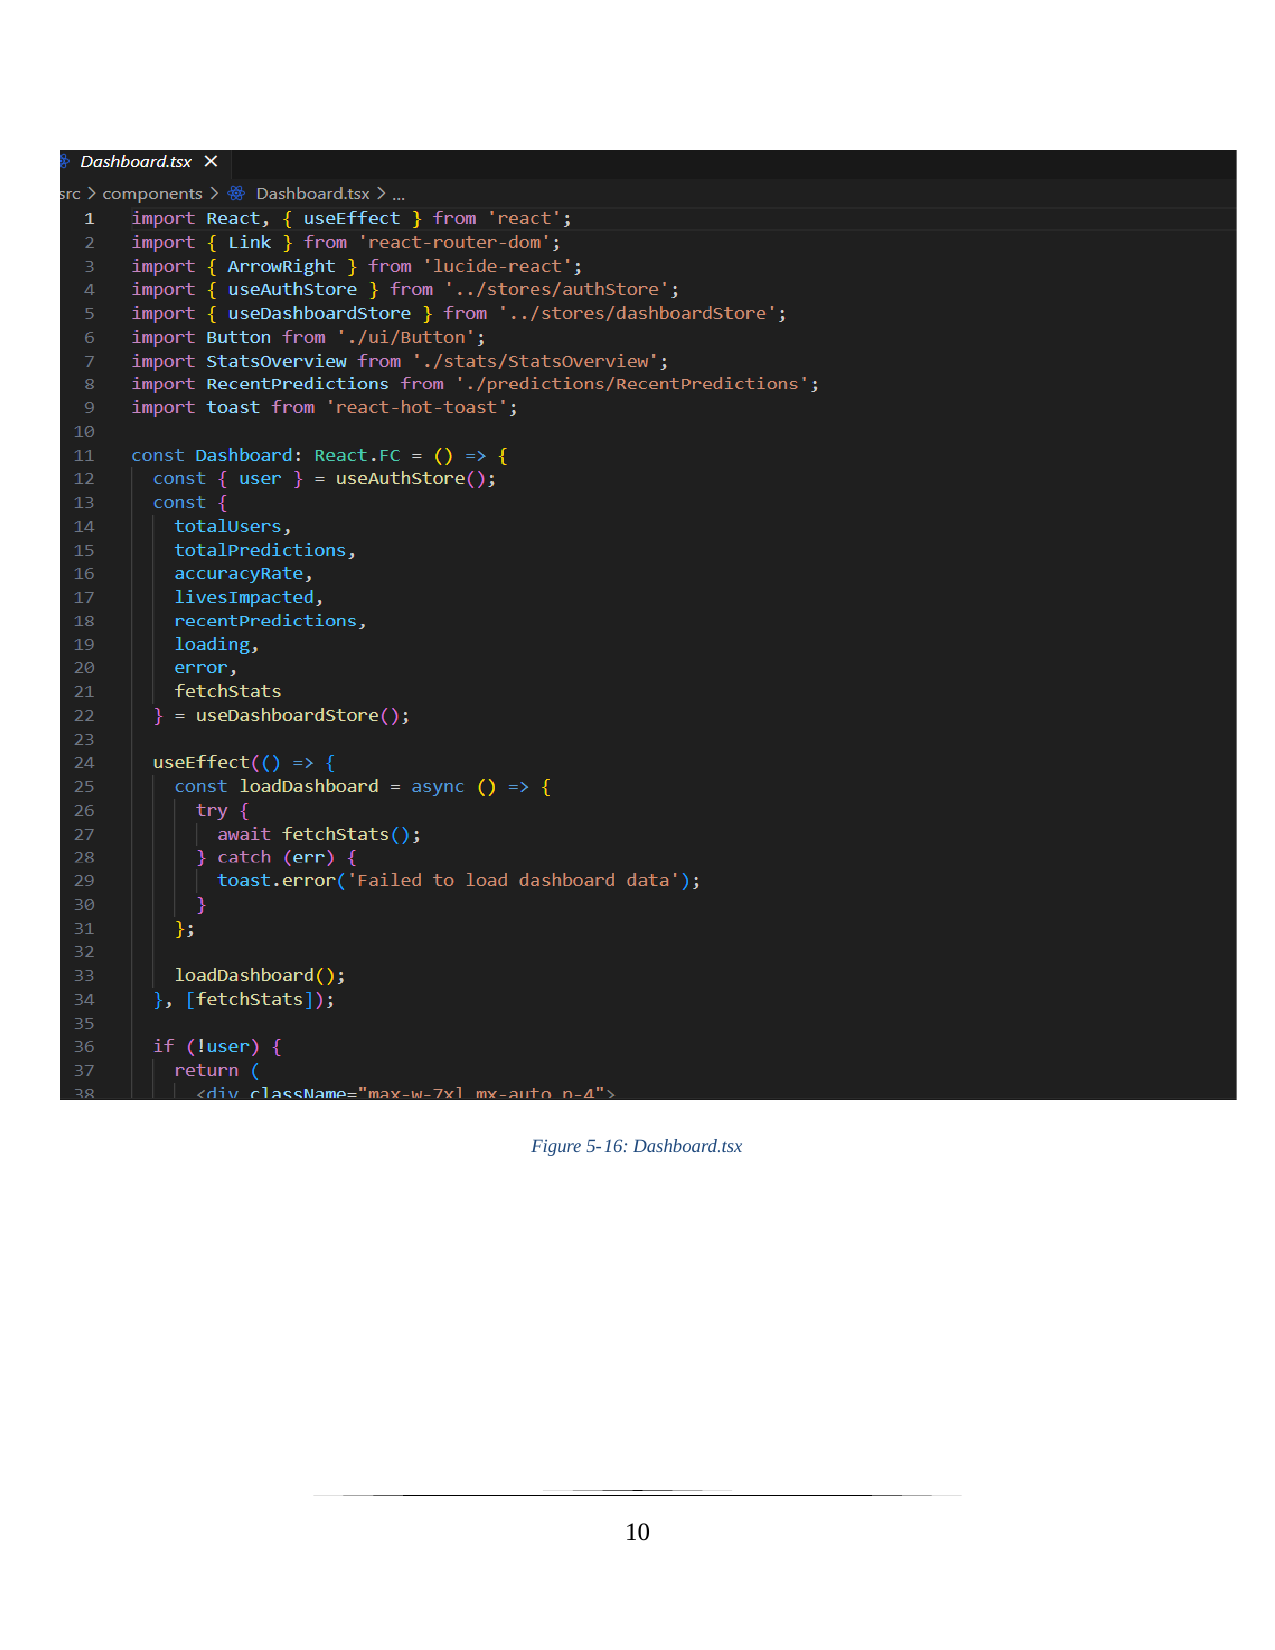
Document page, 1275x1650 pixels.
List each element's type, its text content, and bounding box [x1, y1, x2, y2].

picture [60, 150, 1237, 1100]
